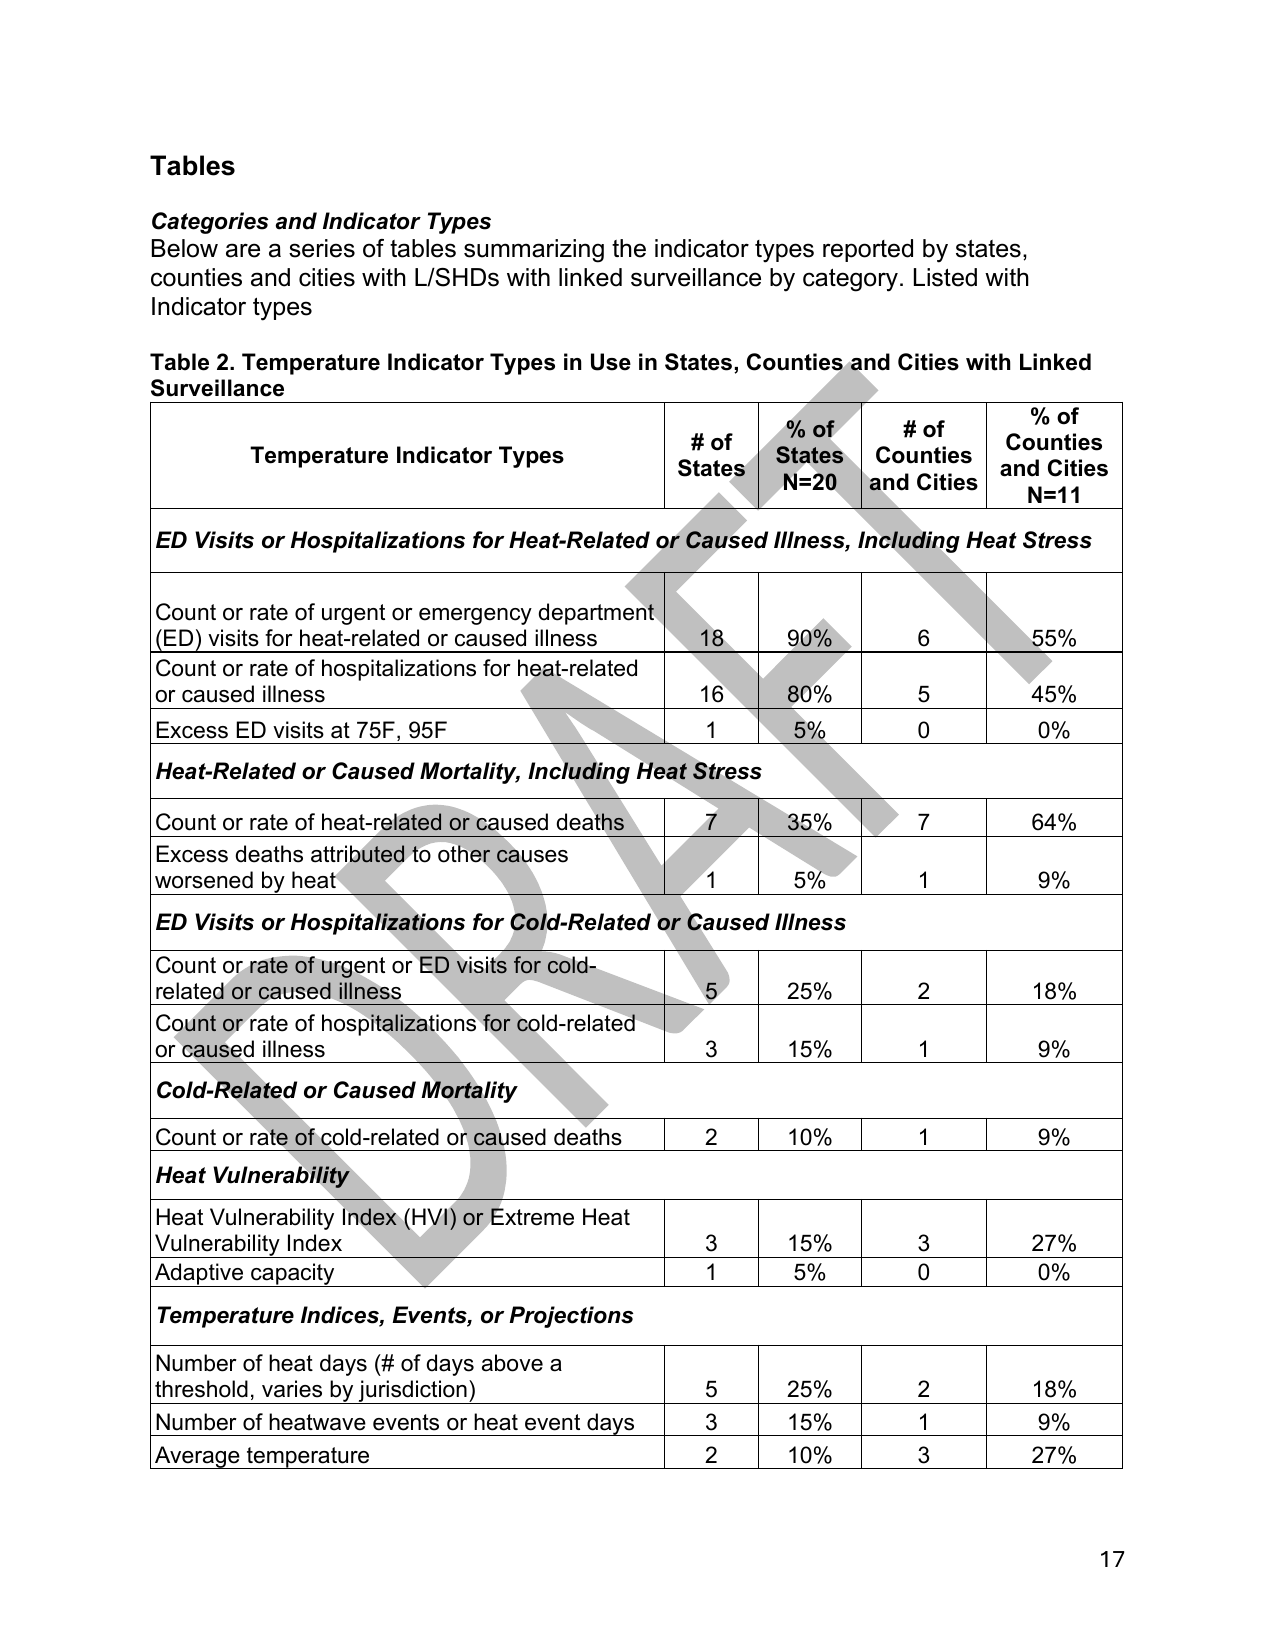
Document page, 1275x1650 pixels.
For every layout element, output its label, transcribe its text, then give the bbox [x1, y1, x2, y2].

table_cell 2 [862, 951, 986, 1004]
table_cell 1 [862, 1005, 986, 1062]
table_cell 3 [665, 1005, 758, 1062]
table_cell 10% [759, 1119, 861, 1150]
table_cell Count or rate of hospitalizations for heat-related or caused illness [151, 653, 664, 708]
table_cell 15% [759, 1200, 861, 1257]
table_cell Temperature Indices, Events, or Projections [151, 1287, 1122, 1344]
table_cell 9% [987, 1404, 1122, 1435]
table_cell Number of heat days (# of days above a threshold, varies by jurisdiction) [151, 1346, 664, 1402]
table_cell Number of heatwave events or heat event days [151, 1404, 664, 1435]
table_cell Adaptive capacity [151, 1258, 664, 1286]
table_cell 25% [759, 1346, 861, 1402]
table_header % of States N=20 [759, 403, 861, 508]
table_cell 7 [862, 799, 986, 836]
table_cell 5 [665, 951, 758, 1004]
table_cell Excess deaths attributed to other causes worsened by heat [151, 837, 664, 893]
table_header Temperature Indicator Types [151, 403, 664, 508]
table_cell 0% [987, 1258, 1122, 1286]
table_header # of Counties and Cities [862, 403, 986, 508]
table_cell 2 [665, 1119, 758, 1150]
table_cell 27% [987, 1436, 1122, 1468]
table_header % of Counties and Cities N=11 [987, 403, 1122, 508]
table_cell 5% [759, 1258, 861, 1286]
table_cell 18% [987, 1346, 1122, 1402]
table_cell 5 [665, 1346, 758, 1402]
table_cell Count or rate of heat-related or caused deaths [151, 799, 664, 836]
table_cell 5 [862, 653, 986, 708]
table_cell Count or rate of urgent or ED visits for cold-related or caused illness [151, 951, 664, 1004]
table_cell 1 [665, 837, 758, 893]
table_cell Heat-Related or Caused Mortality, Including Heat Stress [151, 744, 1122, 798]
table_cell 18 [665, 573, 758, 651]
table_cell 45% [987, 653, 1122, 708]
table_cell Heat Vulnerability [151, 1151, 1122, 1199]
table_cell Excess ED visits at 75F, 95F [151, 709, 664, 743]
table_cell 6 [862, 573, 986, 651]
subtitle Categories and Indicator Types [150, 208, 1125, 234]
table_cell 1 [862, 1404, 986, 1435]
table_cell 18% [987, 951, 1122, 1004]
table_header # of States [665, 403, 758, 508]
table_cell 9% [987, 837, 1122, 893]
table_cell 2 [862, 1346, 986, 1402]
table_cell 15% [759, 1404, 861, 1435]
table_cell 10% [759, 1436, 861, 1468]
table_cell 1 [862, 837, 986, 893]
table_cell ED Visits or Hospitalizations for Heat-Related or Caused Illness, Including Heat Stress [151, 509, 1122, 572]
table_cell 1 [665, 709, 758, 743]
table_cell Average temperature [151, 1436, 664, 1468]
table_cell 0 [862, 1258, 986, 1286]
subtitle Table 2. Temperature Indicator Types in Use in States, Counties and Cities with Linked Surveillance [150, 349, 1125, 402]
table_cell 55% [987, 573, 1122, 651]
table_cell 35% [759, 799, 861, 836]
table_cell 5% [759, 837, 861, 893]
table_cell 90% [759, 573, 861, 651]
table_cell Count or rate of hospitalizations for cold-related or caused illness [151, 1005, 664, 1062]
subtitle Tables [150, 150, 1125, 181]
table_cell 3 [665, 1200, 758, 1257]
table_cell 7 [665, 799, 758, 836]
table_cell Heat Vulnerability Index (HVI) or Extreme Heat Vulnerability Index [151, 1200, 664, 1257]
table_cell 3 [665, 1404, 758, 1435]
table_cell 9% [987, 1005, 1122, 1062]
table_cell 80% [759, 653, 861, 708]
table_cell Count or rate of cold-related or caused deaths [151, 1119, 664, 1150]
table_cell 9% [987, 1119, 1122, 1150]
table_cell 5% [759, 709, 861, 743]
table_cell 1 [665, 1258, 758, 1286]
table_cell ​​​​​Count or rate of urgent or emergency department (ED) visits for heat-related or caused illness [151, 573, 664, 651]
table_cell 27% [987, 1200, 1122, 1257]
table_cell 16 [665, 653, 758, 708]
table_cell 64% [987, 799, 1122, 836]
table_cell 0 [862, 709, 986, 743]
table_cell 15% [759, 1005, 861, 1062]
text Below are a series of tables summarizing the indicator types reported by states, counties and cities with L/SHDs with linked surveillance by category. Listed with Indicator types [150, 234, 1125, 320]
table_cell 2 [665, 1436, 758, 1468]
table_cell ED Visits or Hospitalizations for Cold-Related or Caused Illness [151, 895, 1122, 950]
table_cell 0% [987, 709, 1122, 743]
table_cell 3 [862, 1436, 986, 1468]
table_cell Cold-Related or Caused Mortality [151, 1063, 1122, 1117]
table_cell 1 [862, 1119, 986, 1150]
table_cell 3 [862, 1200, 986, 1257]
table_cell 25% [759, 951, 861, 1004]
